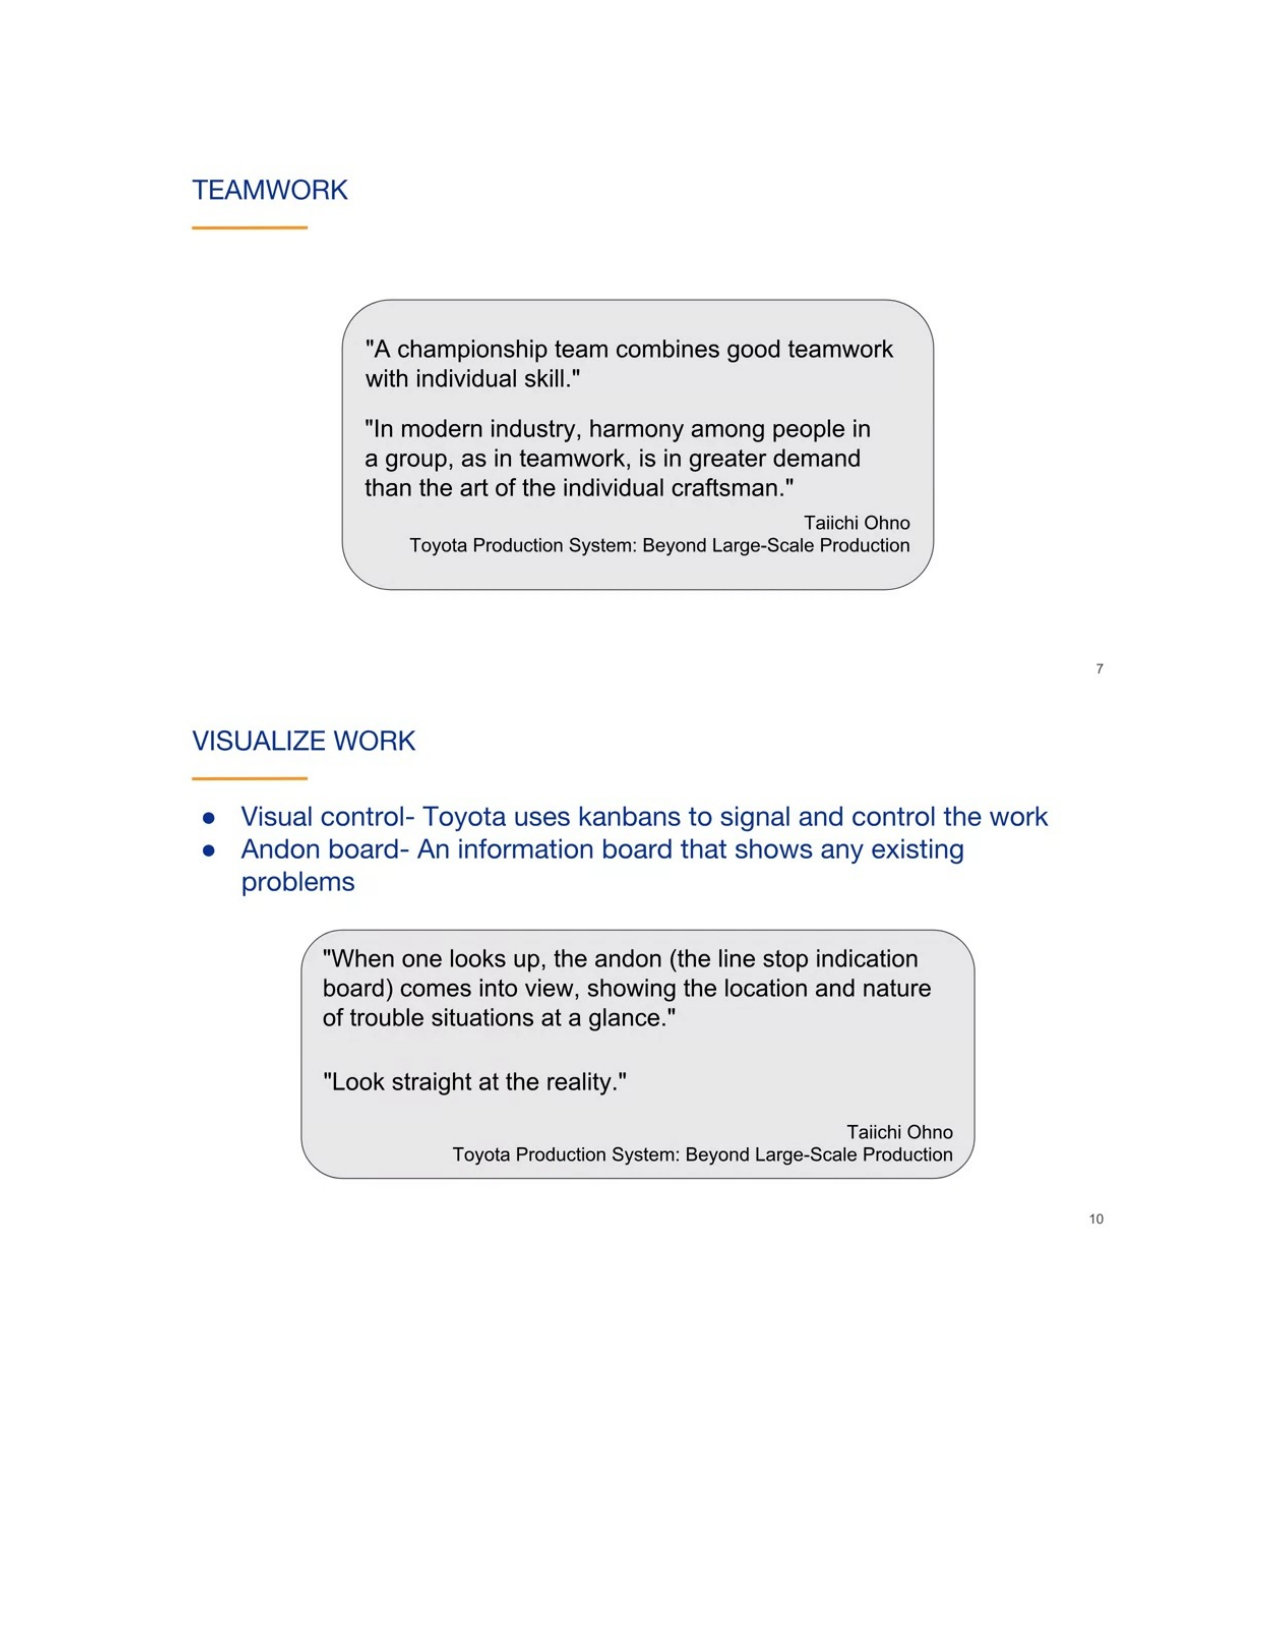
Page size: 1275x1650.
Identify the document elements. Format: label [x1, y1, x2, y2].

picture [150, 150, 1125, 699]
picture [150, 700, 1125, 1249]
